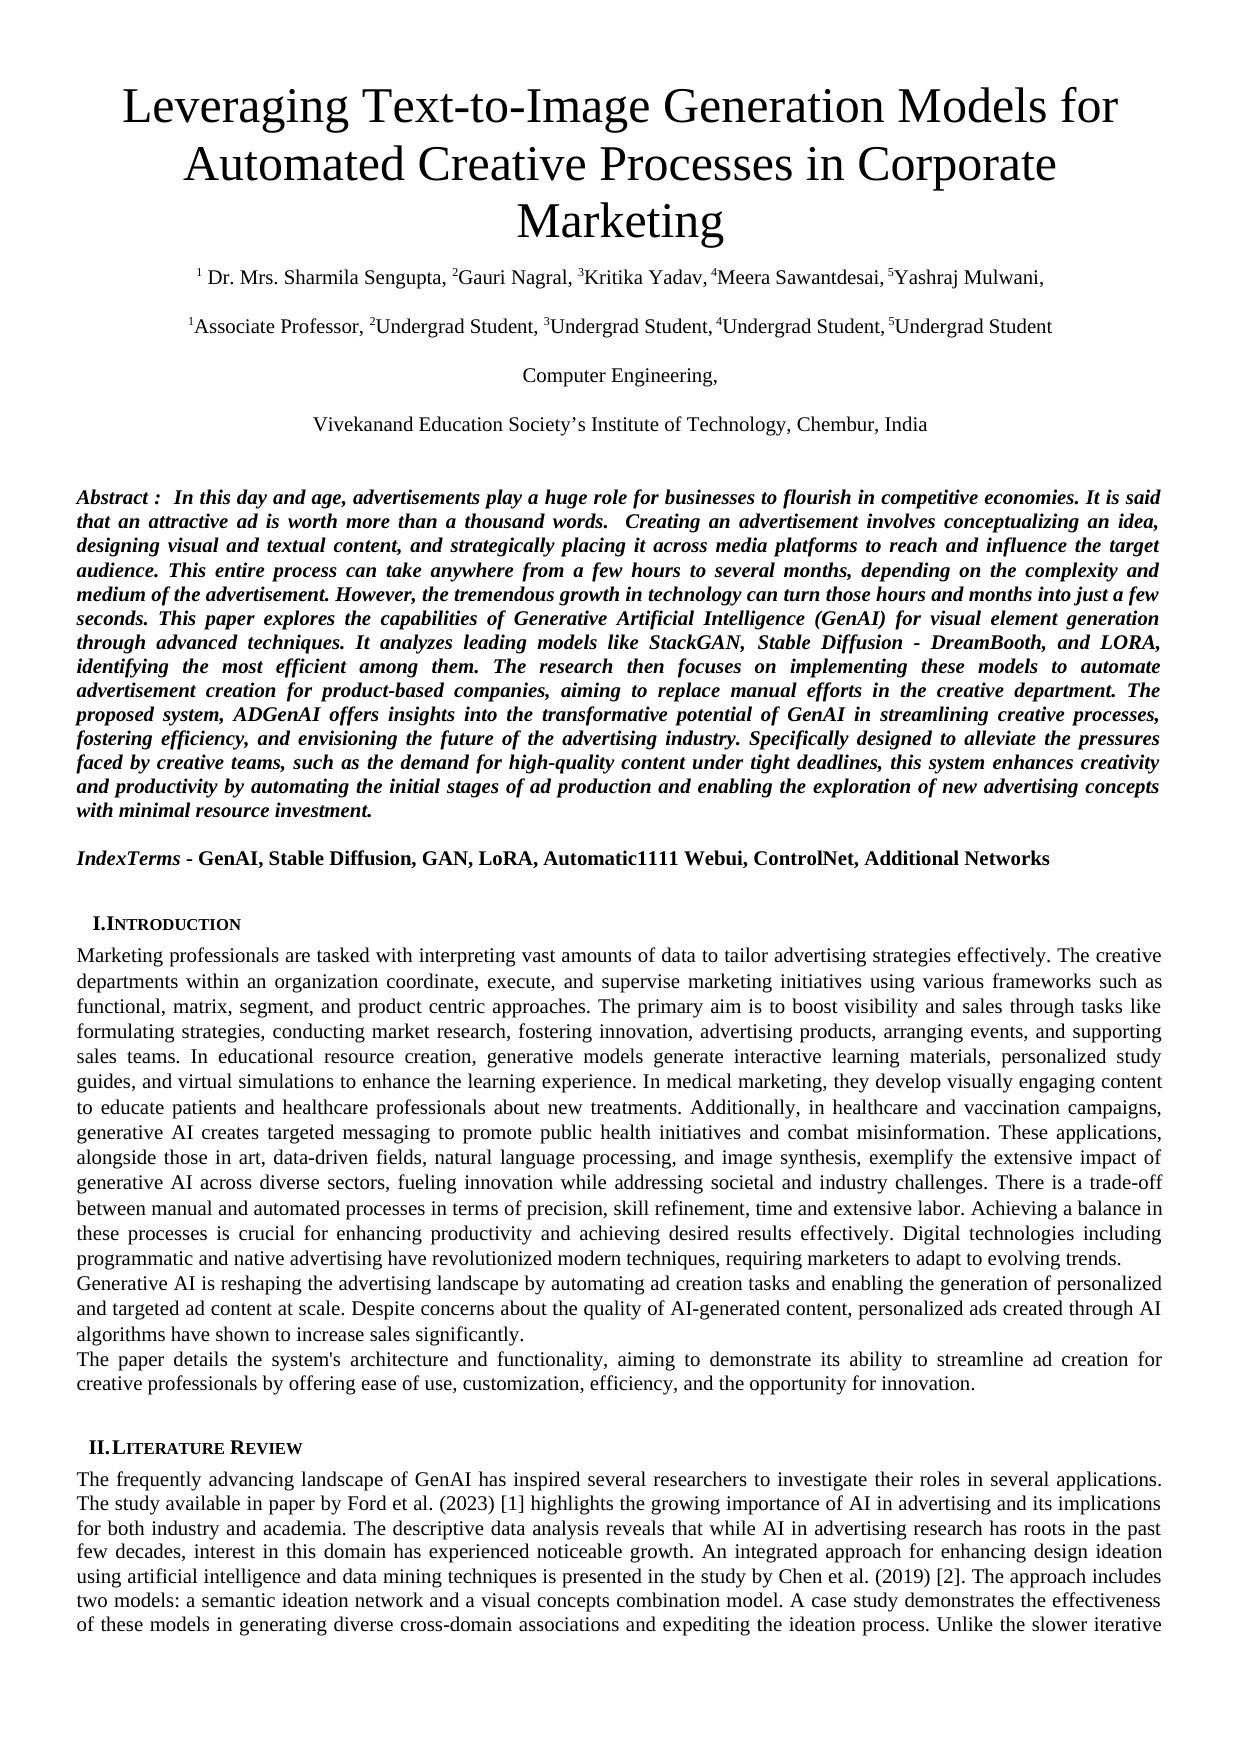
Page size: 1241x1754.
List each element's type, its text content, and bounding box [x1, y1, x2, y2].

text The paper details the system's architecture and functionality, aiming to demonstrate its ability to streamline ad creation for creative professionals by offering ease of use, customization, efficiency, and the opportunity for innovation. [76, 1347, 1164, 1395]
text 1Associate Professor, 2Undergrad Student, 3Undergrad Student, 4Undergrad Student, 5Undergrad Student [76, 314, 1164, 338]
text 1 Dr. Mrs. Sharmila Sengupta, 2Gauri Nagral, 3Kritika Yadav, 4Meera Sawantdesai, 5Yashraj Mulwani, [76, 265, 1164, 289]
subtitle Introduction [76, 911, 1164, 935]
text IndexTerms - GenAI, Stable Diffusion, GAN, LoRA, Automatic1111 Webui, ControlNet, Additional Networks [76, 846, 1164, 870]
subtitle Literature Review [76, 1435, 1164, 1459]
text Abstract : In this day and age, advertisements play a huge role for businesses to flourish in competitive economies. It is said that an attractive ad is worth more than a thousand words. Creating an advertisement involves conceptualizing an idea, designing visual and textual content, and strategically placing it across media platforms to reach and influence the target audience. This entire process can take anywhere from a few hours to several months, depending on the complexity and medium of the advertisement. However, the tremendous growth in technology can turn those hours and months into just a few seconds. This paper explores the capabilities of Generative Artificial Intelligence (GenAI) for visual element generation through advanced techniques. It analyzes leading models like StackGAN, Stable Diffusion - DreamBooth, and LORA, identifying the most efficient among them. The research then focuses on implementing these models to automate advertisement creation for product-based companies, aiming to replace manual efforts in the creative department. The proposed system, ADGenAI offers insights into the transformative potential of GenAI in streamlining creative processes, fostering efficiency, and envisioning the future of the advertising industry. Specifically designed to alleviate the pressures faced by creative teams, such as the demand for high-quality content under tight deadlines, this system enhances creativity and productivity by automating the initial stages of ad production and enabling the exploration of new advertising concepts with minimal resource investment. [76, 485, 1164, 822]
text Vivekanand Education Society’s Institute of Technology, Chembur, India [76, 412, 1164, 436]
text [76, 1467, 1164, 1636]
text Marketing professionals are tasked with interpreting vast amounts of data to tailor advertising strategies effectively. The creative departments within an organization coordinate, execute, and supervise marketing initiatives using various frameworks such as functional, matrix, segment, and product centric approaches. The primary aim is to boost visibility and sales through tasks like formulating strategies, conducting market research, fostering innovation, advertising products, arranging events, and supporting sales teams. In educational resource creation, generative models generate interactive learning materials, personalized study guides, and virtual simulations to enhance the learning experience. In medical marketing, they develop visually engaging content to educate patients and healthcare professionals about new treatments. Additionally, in healthcare and vaccination campaigns, generative AI creates targeted messaging to promote public health initiatives and combat misinformation. These applications, alongside those in art, data-driven fields, natural language processing, and image synthesis, exemplify the extensive impact of generative AI across diverse sectors, fueling innovation while addressing societal and industry challenges. There is a trade-off between manual and automated processes in terms of precision, skill refinement, time and extensive labor. Achieving a balance in these processes is crucial for enhancing productivity and achieving desired results effectively. Digital technologies including programmatic and native advertising have revolutionized modern techniques, requiring marketers to adapt to evolving trends. [76, 943, 1164, 1270]
text Generative AI is reshaping the advertising landscape by automating ad creation tasks and enabling the generation of personalized and targeted ad content at scale. Despite concerns about the quality of AI-generated content, personalized ads created through AI algorithms have shown to increase sales significantly. [76, 1271, 1164, 1346]
text Computer Engineering, [76, 363, 1164, 387]
title Leveraging Text-to-Image Generation Models for Automated Creative Processes in Corporate Marketing [76, 76, 1164, 248]
